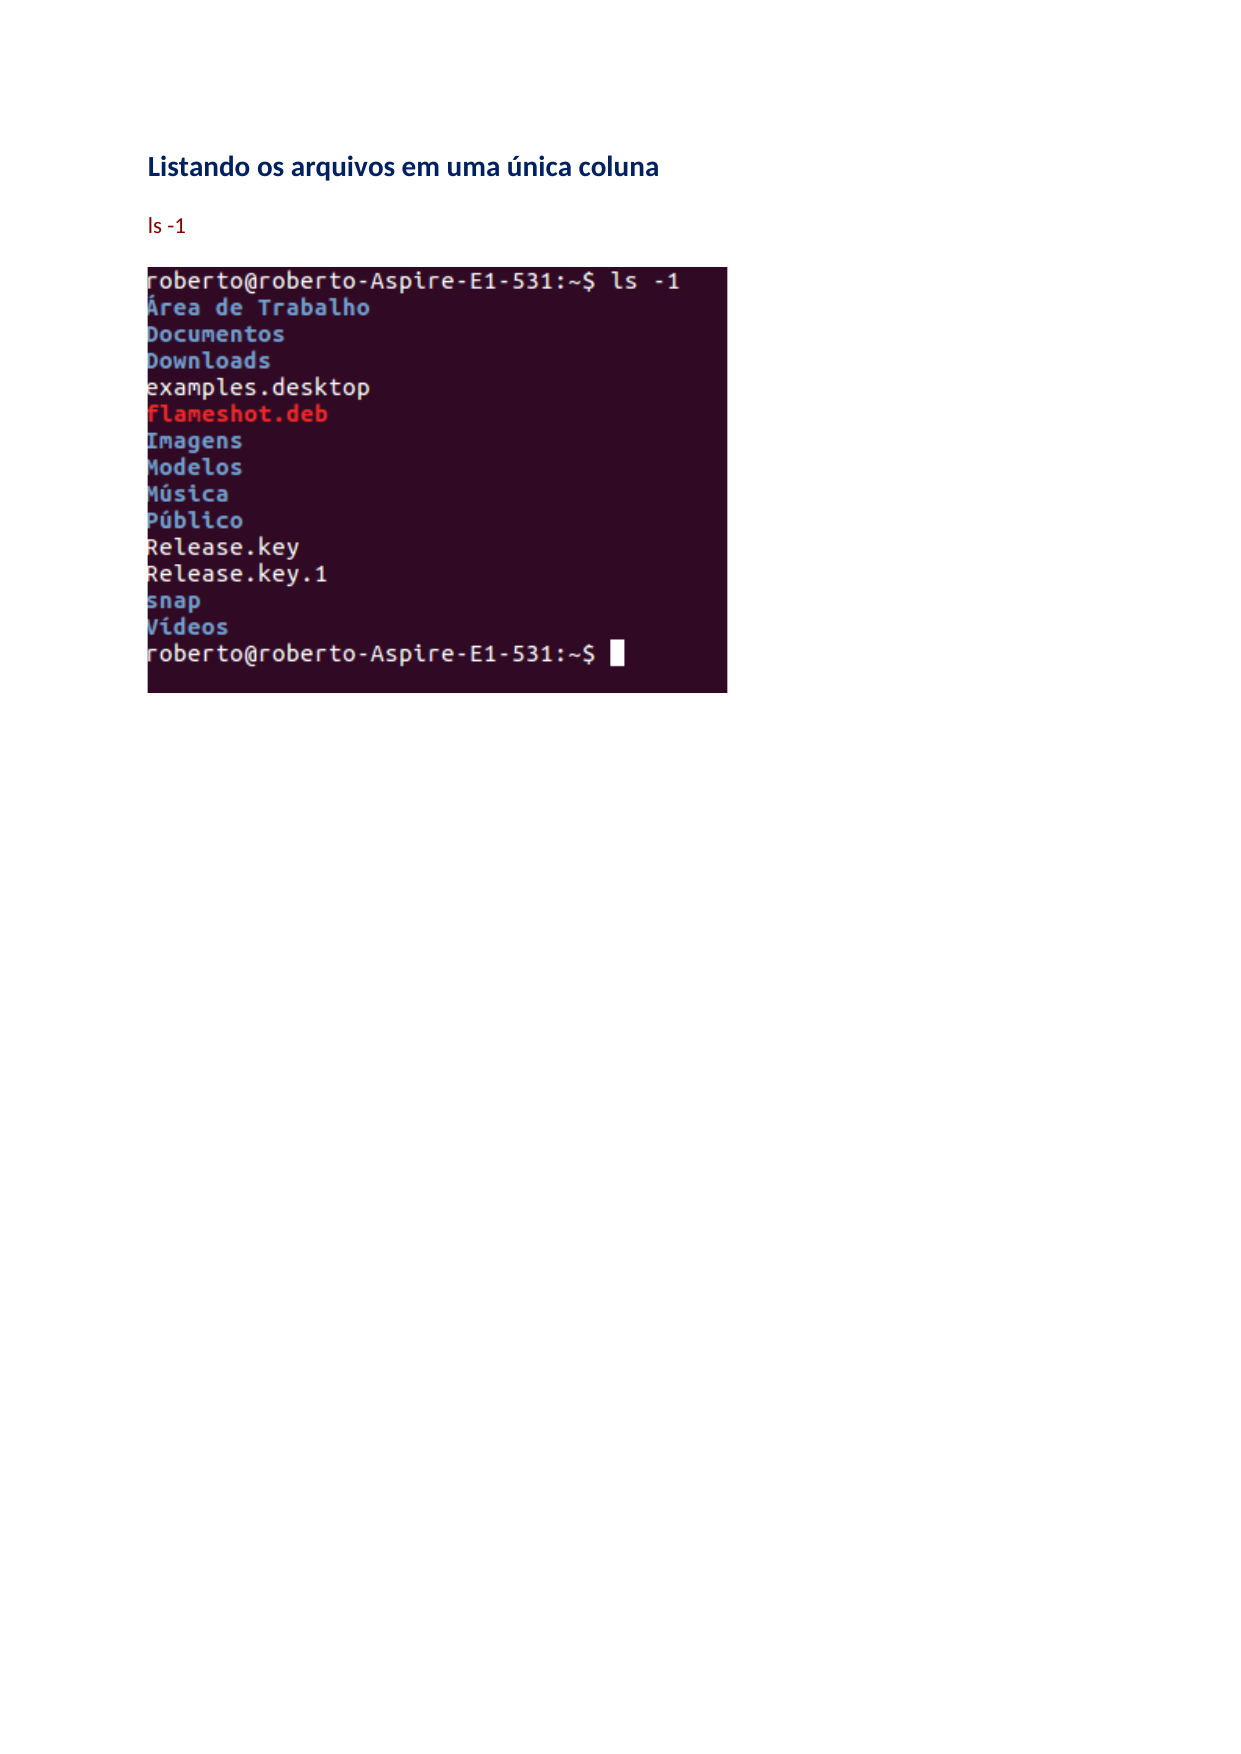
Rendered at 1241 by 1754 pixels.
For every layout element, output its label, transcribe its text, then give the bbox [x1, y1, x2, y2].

picture [147, 267, 728, 693]
subtitle Listando os arquivos em uma única coluna [148, 148, 1122, 183]
text ls -1 [148, 211, 1122, 239]
